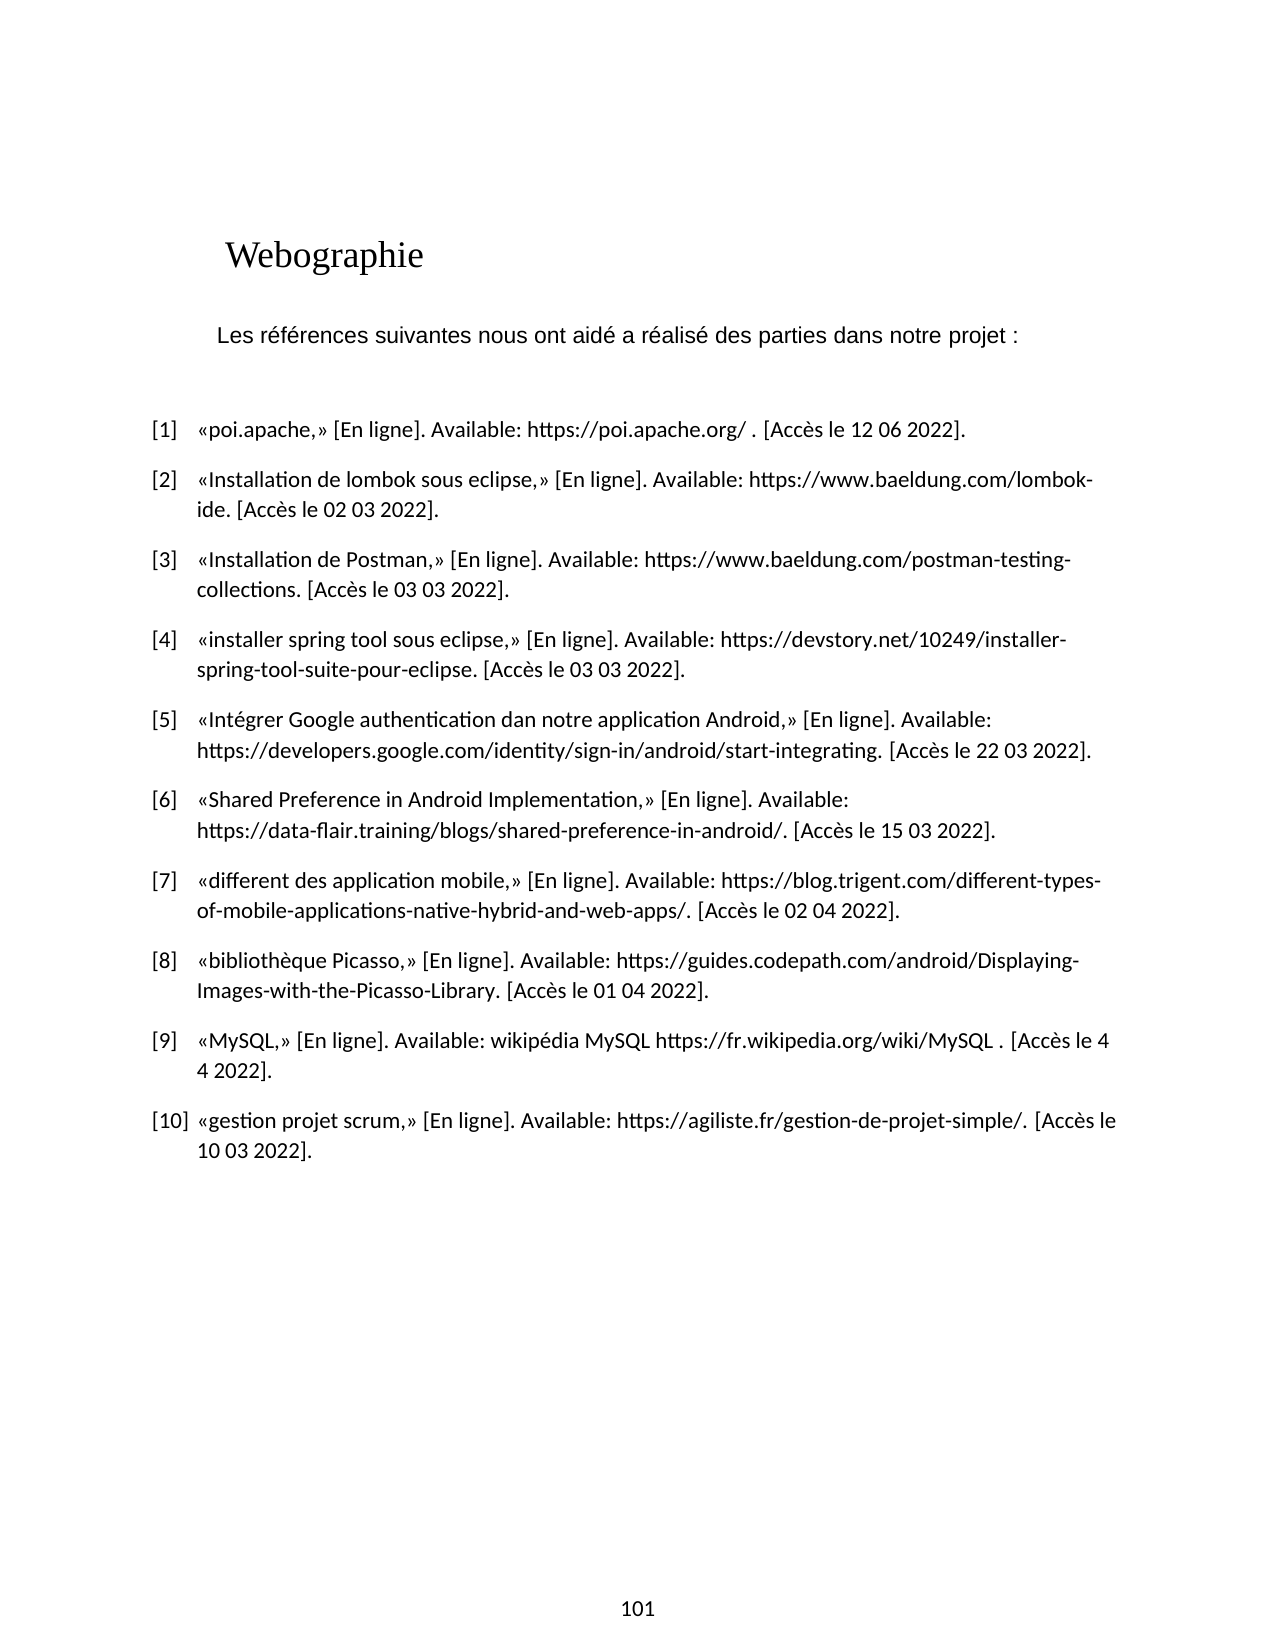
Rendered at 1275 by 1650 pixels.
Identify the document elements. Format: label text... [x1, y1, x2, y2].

title Webographie [225, 232, 1125, 275]
text Les références suivantes nous ont aidé a réalisé des parties dans notre projet : [217, 322, 1125, 348]
